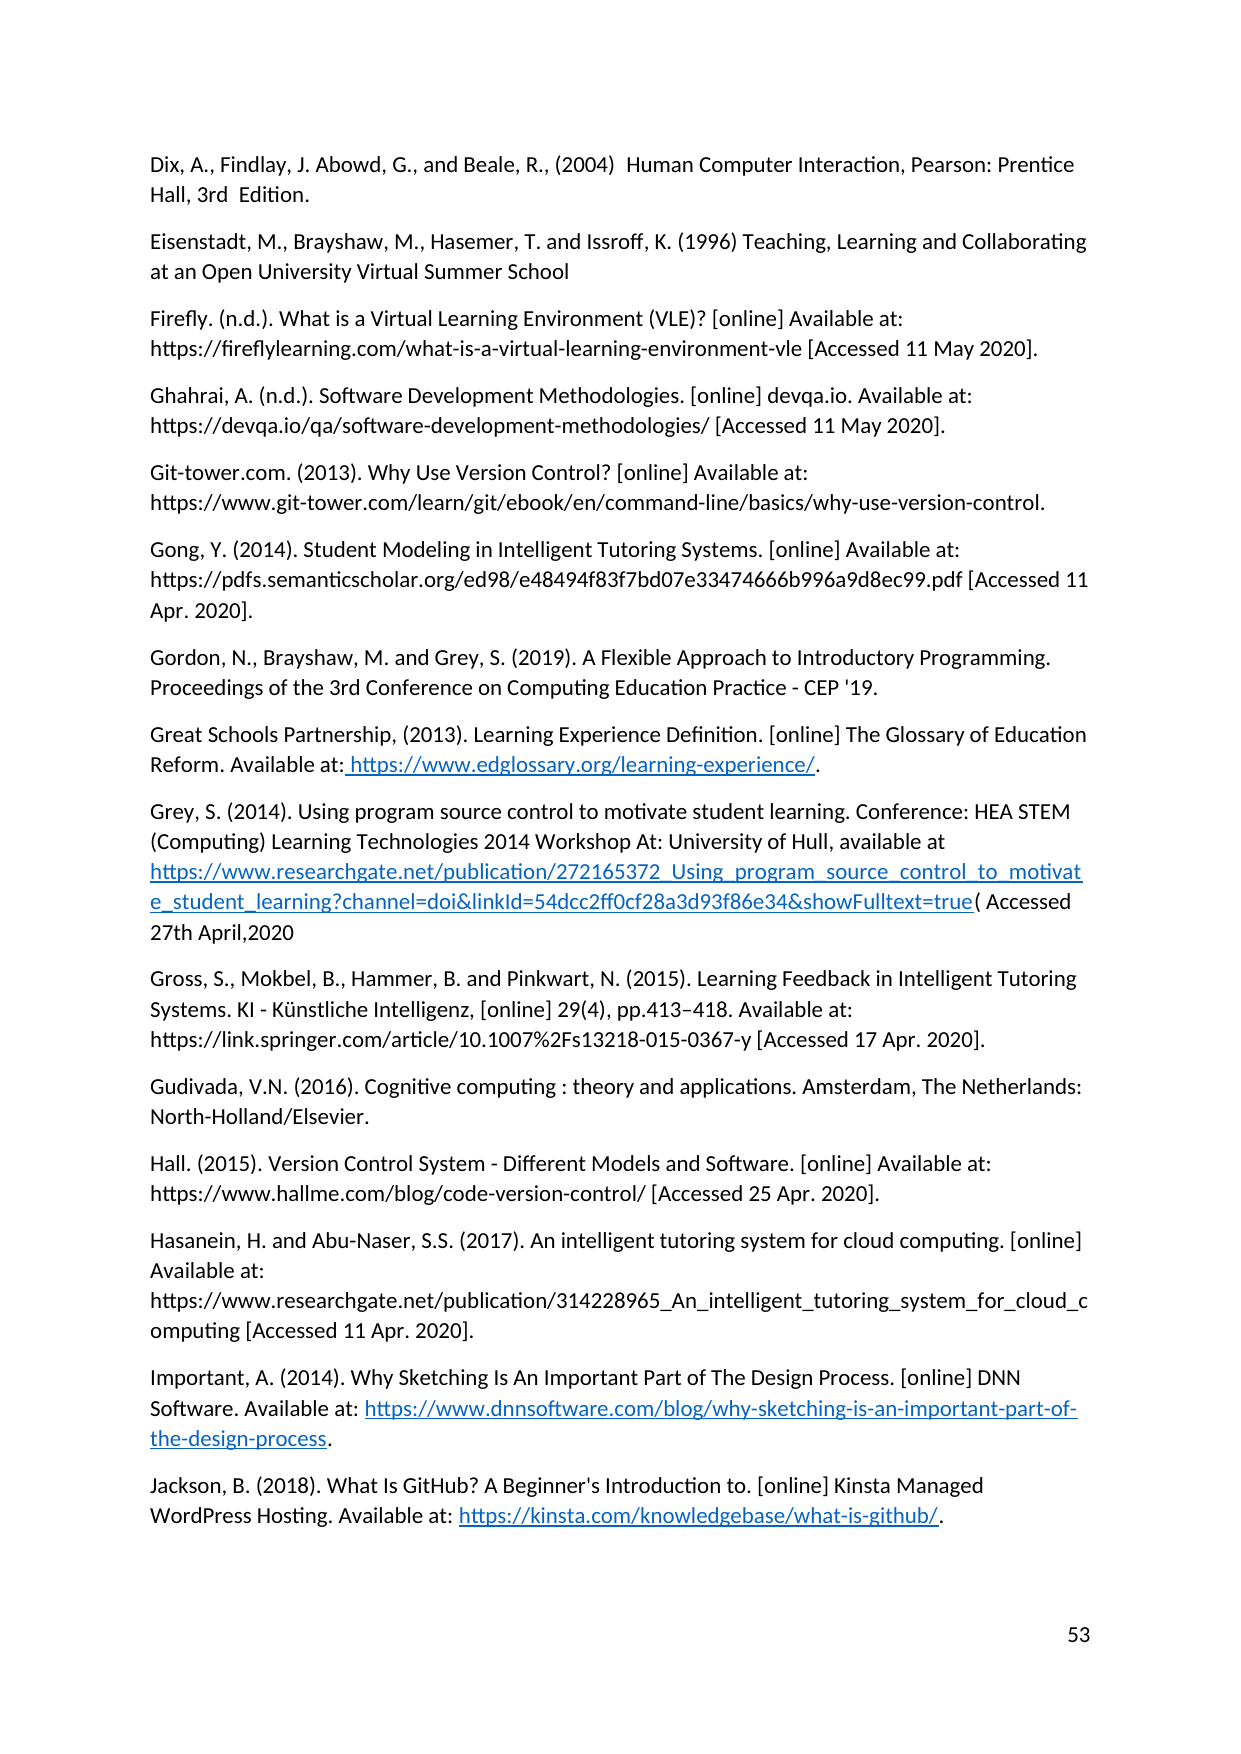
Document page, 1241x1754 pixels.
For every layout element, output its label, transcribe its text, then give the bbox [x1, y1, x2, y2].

text Eisenstadt, M., Brayshaw, M., Hasemer, T. and Issroff, K. (1996) Teaching, Learning and Collaborating at an Open University Virtual Summer School [150, 227, 1090, 285]
text Firefly. (n.d.). What is a Virtual Learning Environment (VLE)? [online] Available at: https://fireflylearning.com/what-is-a-virtual-learning-environment-vle [Accessed 11 May 2020]. [150, 304, 1090, 362]
text Hasanein, H. and Abu-Naser, S.S. (2017). An intelligent tutoring system for cloud computing. [online] Available at: https://www.researchgate.net/publication/314228965_An_intelligent_tutoring_system_for_cloud_computing [Accessed 11 Apr. 2020]. [150, 1226, 1090, 1345]
text Jackson, B. (2018). What Is GitHub? A Beginner's Introduction to. [online] Kinsta Managed WordPress Hosting. Available at: https://kinsta.com/knowledgebase/what-is-github/. [150, 1471, 1090, 1529]
text Gong, Y. (2014). Student Modeling in Intelligent Tutoring Systems. [online] Available at: https://pdfs.semanticscholar.org/ed98/e48494f83f7bd07e33474666b996a9d8ec99.pdf [Accessed 11 Apr. 2020]. [150, 535, 1090, 624]
text Grey, S. (2014). Using program source control to motivate student learning. Conference: HEA STEM (Computing) Learning Technologies 2014 Workshop At: University of Hull, available at https://www.researchgate.net/publication/272165372_Using_program_source_control_to_motivate_student_learning?channel=doi&linkId=54dcc2ff0cf28a3d93f86e34&showFulltext=true( Accessed 27th April,2020 [150, 797, 1090, 946]
text Gudivada, V.N. (2016). Cognitive computing : theory and applications. Amsterdam, The Netherlands: North-Holland/Elsevier. [150, 1072, 1090, 1130]
text Hall. (2015). Version Control System - Different Models and Software. [online] Available at: https://www.hallme.com/blog/code-version-control/ [Accessed 25 Apr. 2020]. [150, 1149, 1090, 1207]
text Gordon, N., Brayshaw, M. and Grey, S. (2019). A Flexible Approach to Introductory Programming. Proceedings of the 3rd Conference on Computing Education Practice - CEP '19. [150, 643, 1090, 701]
text Gross, S., Mokbel, B., Hammer, B. and Pinkwart, N. (2015). Learning Feedback in Intelligent Tutoring Systems. KI - Künstliche Intelligenz, [online] 29(4), pp.413–418. Available at: https://link.springer.com/article/10.1007%2Fs13218-015-0367-y [Accessed 17 Apr. 2020]. [150, 964, 1090, 1053]
text Ghahrai, A. (n.d.). Software Development Methodologies. [online] devqa.io. Available at: https://devqa.io/qa/software-development-methodologies/ [Accessed 11 May 2020]. [150, 381, 1090, 439]
text Important, A. (2014). Why Sketching Is An Important Part of The Design Process. [online] DNN Software. Available at: https://www.dnnsoftware.com/blog/why-sketching-is-an-important-part-of-the-design-process. [150, 1363, 1090, 1452]
text Dix, A., Findlay, J. Abowd, G., and Beale, R., (2004) Human Computer Interaction, Pearson: Prentice Hall, 3rd Edition. [150, 150, 1090, 208]
text Great Schools Partnership, (2013). Learning Experience Definition. [online] The Glossary of Education Reform. Available at: https://www.edglossary.org/learning-experience/. [150, 720, 1090, 778]
text Git-tower.com. (2013). Why Use Version Control? [online] Available at: https://www.git-tower.com/learn/git/ebook/en/command-line/basics/why-use-version-control. [150, 458, 1090, 517]
